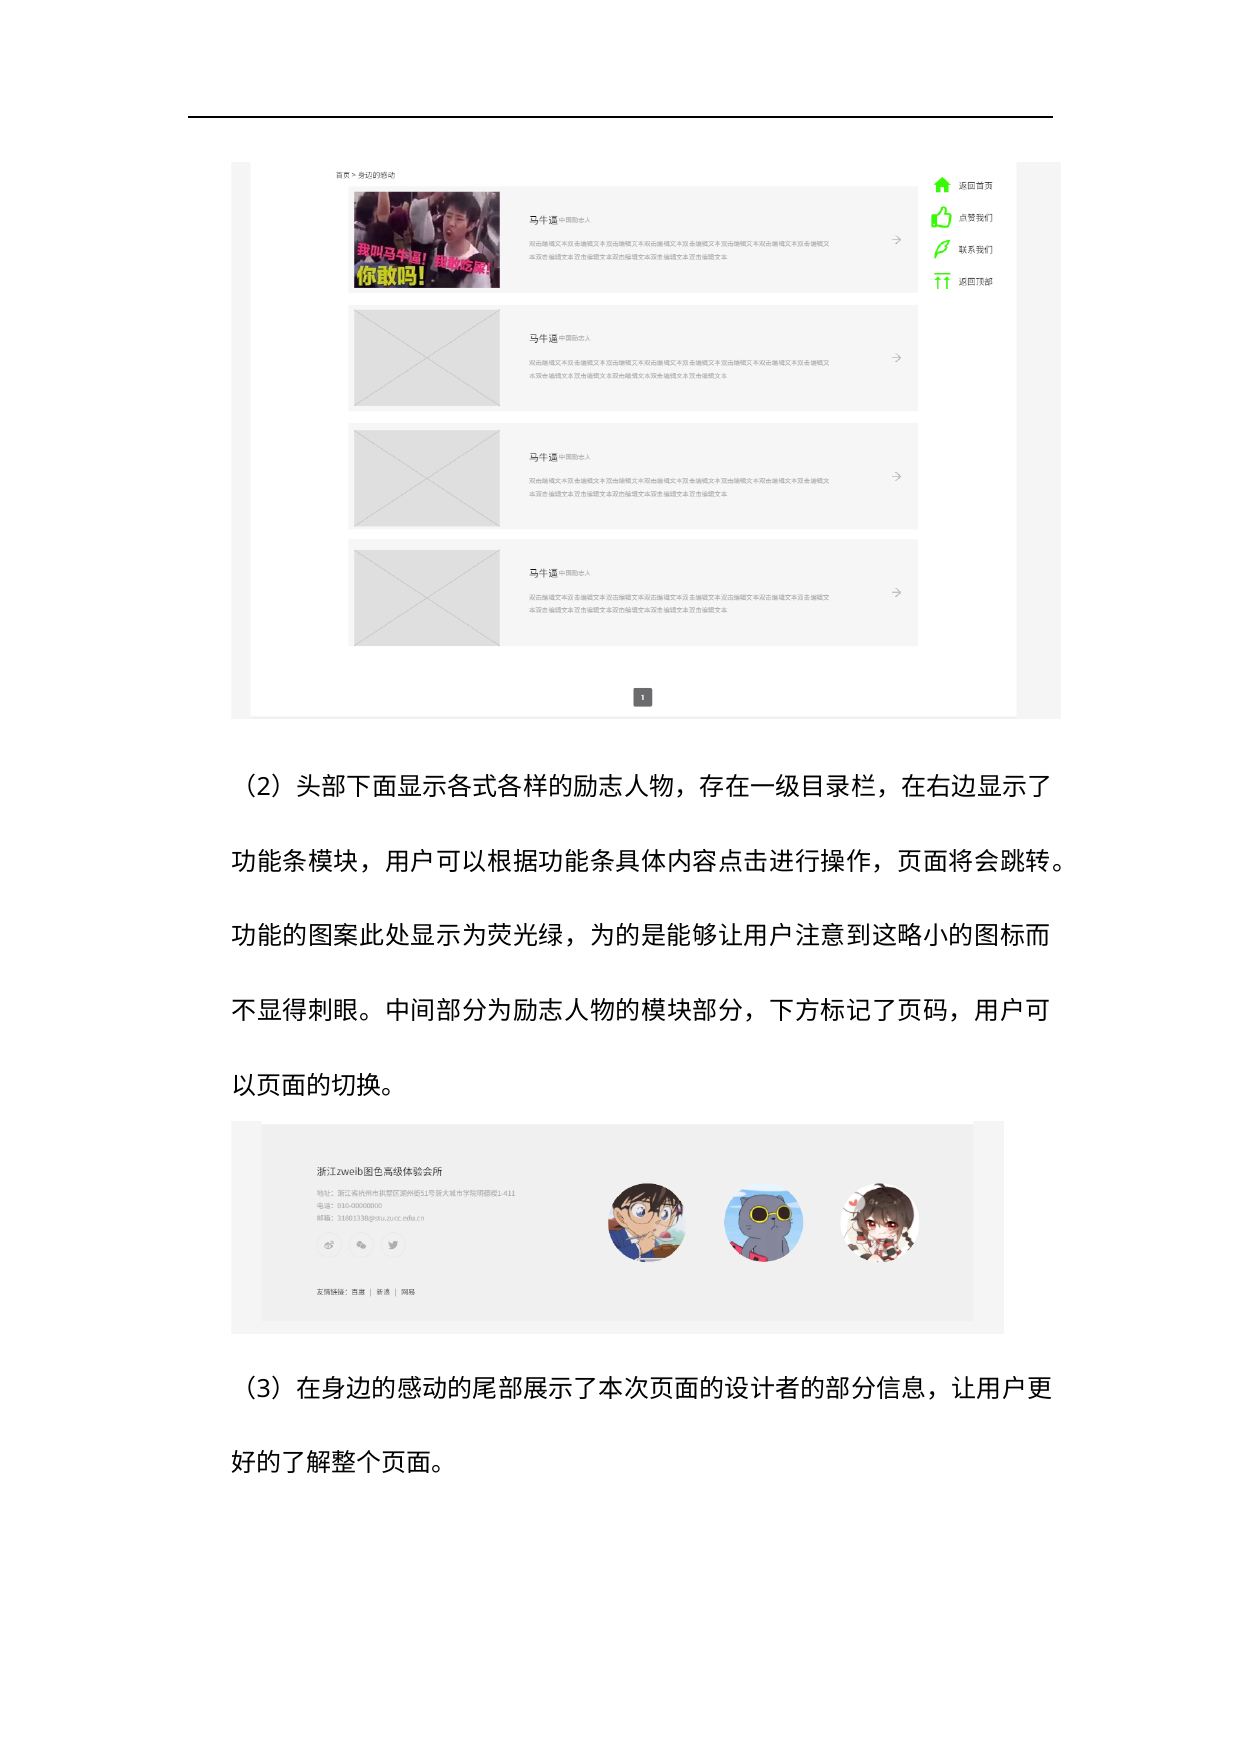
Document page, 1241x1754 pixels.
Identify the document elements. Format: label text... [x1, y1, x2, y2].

picture [231, 1121, 1004, 1334]
text （2）头部下面显示各式各样的励志人物，存在一级目录栏，在右边显示了功能条模块，用户可以根据功能条具体内容点击进行操作，页面将会跳转。功能的图案此处显示为荧光绿，为的是能够让用户注意到这略小的图标而不显得刺眼。中间部分为励志人物的模块部分，下方标记了页码，用户可以页面的切换。 [231, 752, 1053, 1116]
text （3）在身边的感动的尾部展示了本次页面的设计者的部分信息，让用户更好的了解整个页面。 [231, 1354, 1053, 1493]
picture [231, 162, 1061, 719]
